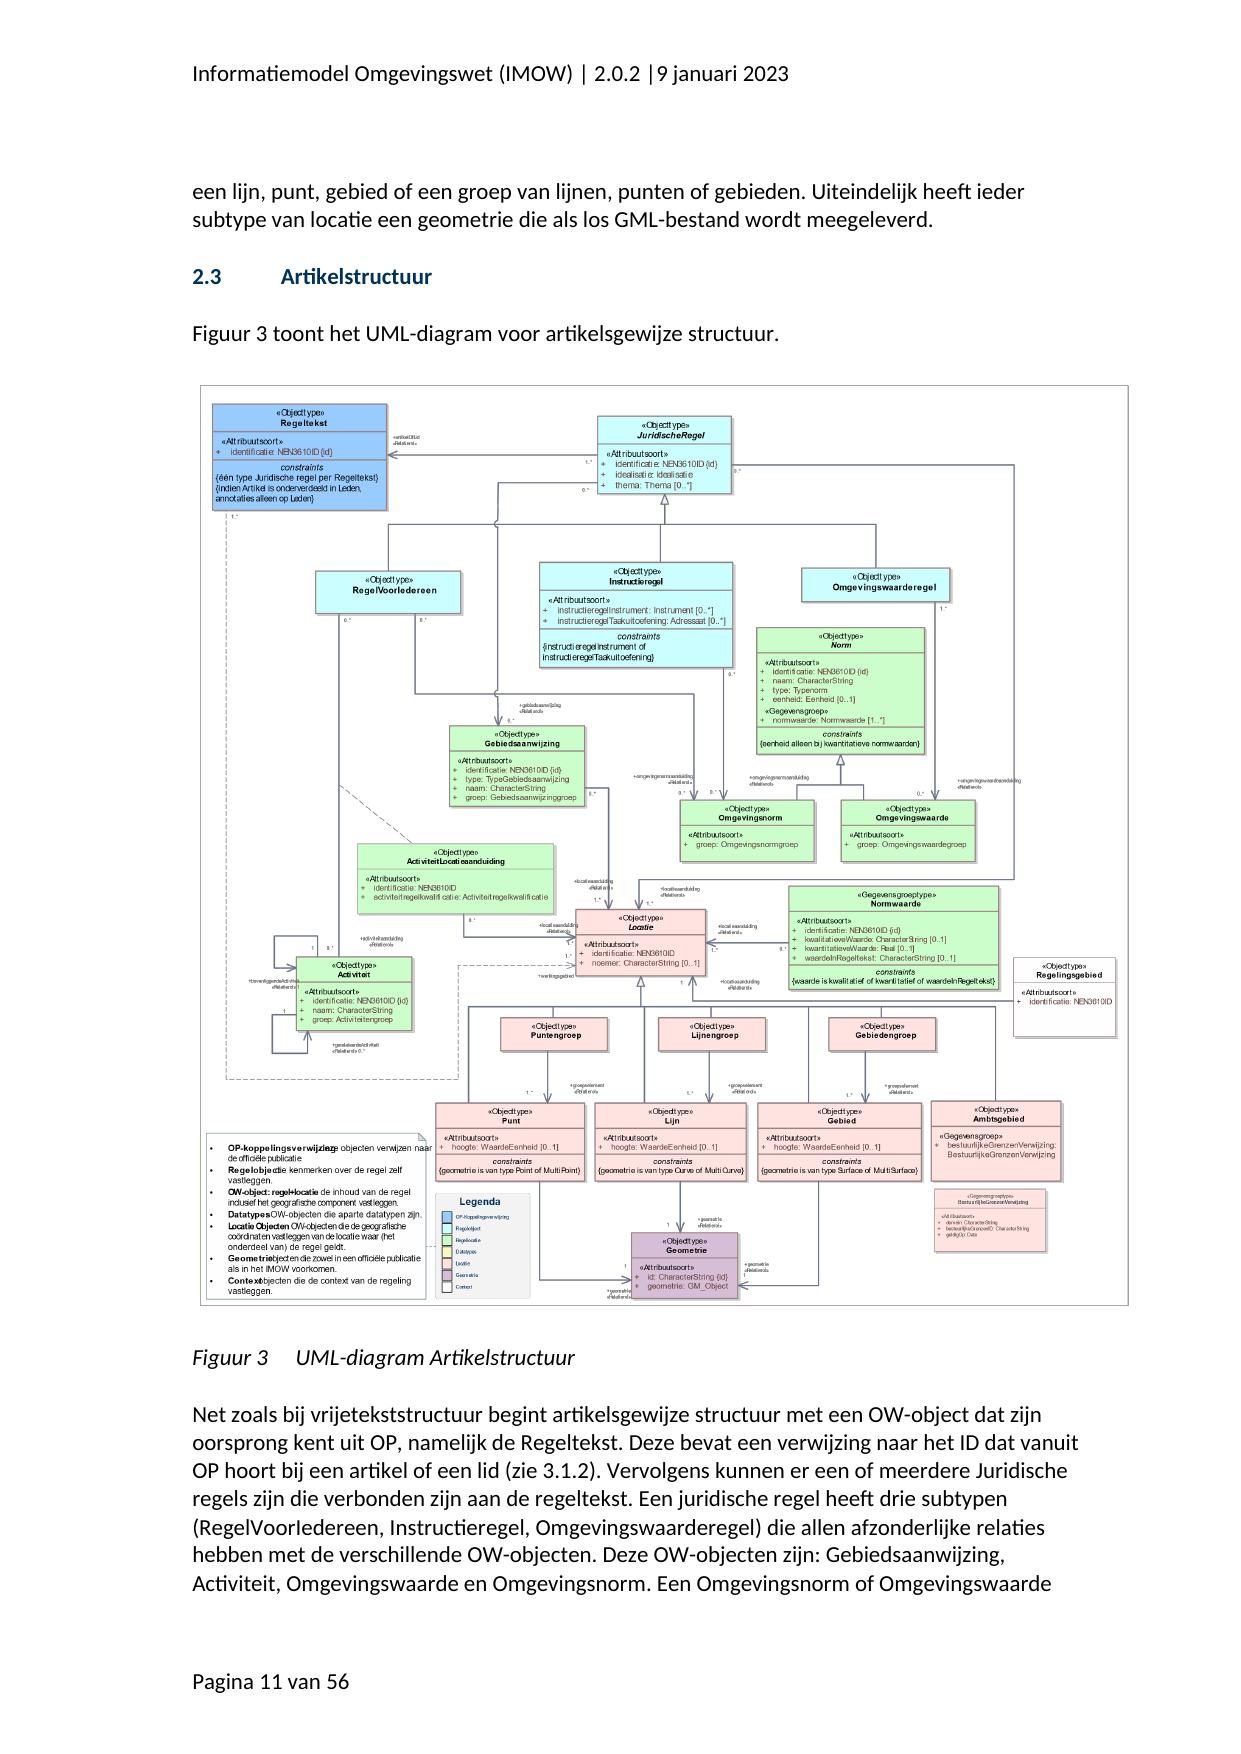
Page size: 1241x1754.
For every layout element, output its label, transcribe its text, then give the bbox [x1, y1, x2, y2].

picture [192, 376, 1137, 1315]
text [192, 1401, 1092, 1597]
subtitle Artikelstructuur [192, 262, 1092, 290]
text Figuur 3 toont het UML-diagram voor artikelsgewijze structuur. [192, 319, 1092, 348]
text UML-diagram Artikelstructuur [192, 1343, 1092, 1371]
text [192, 177, 1092, 233]
